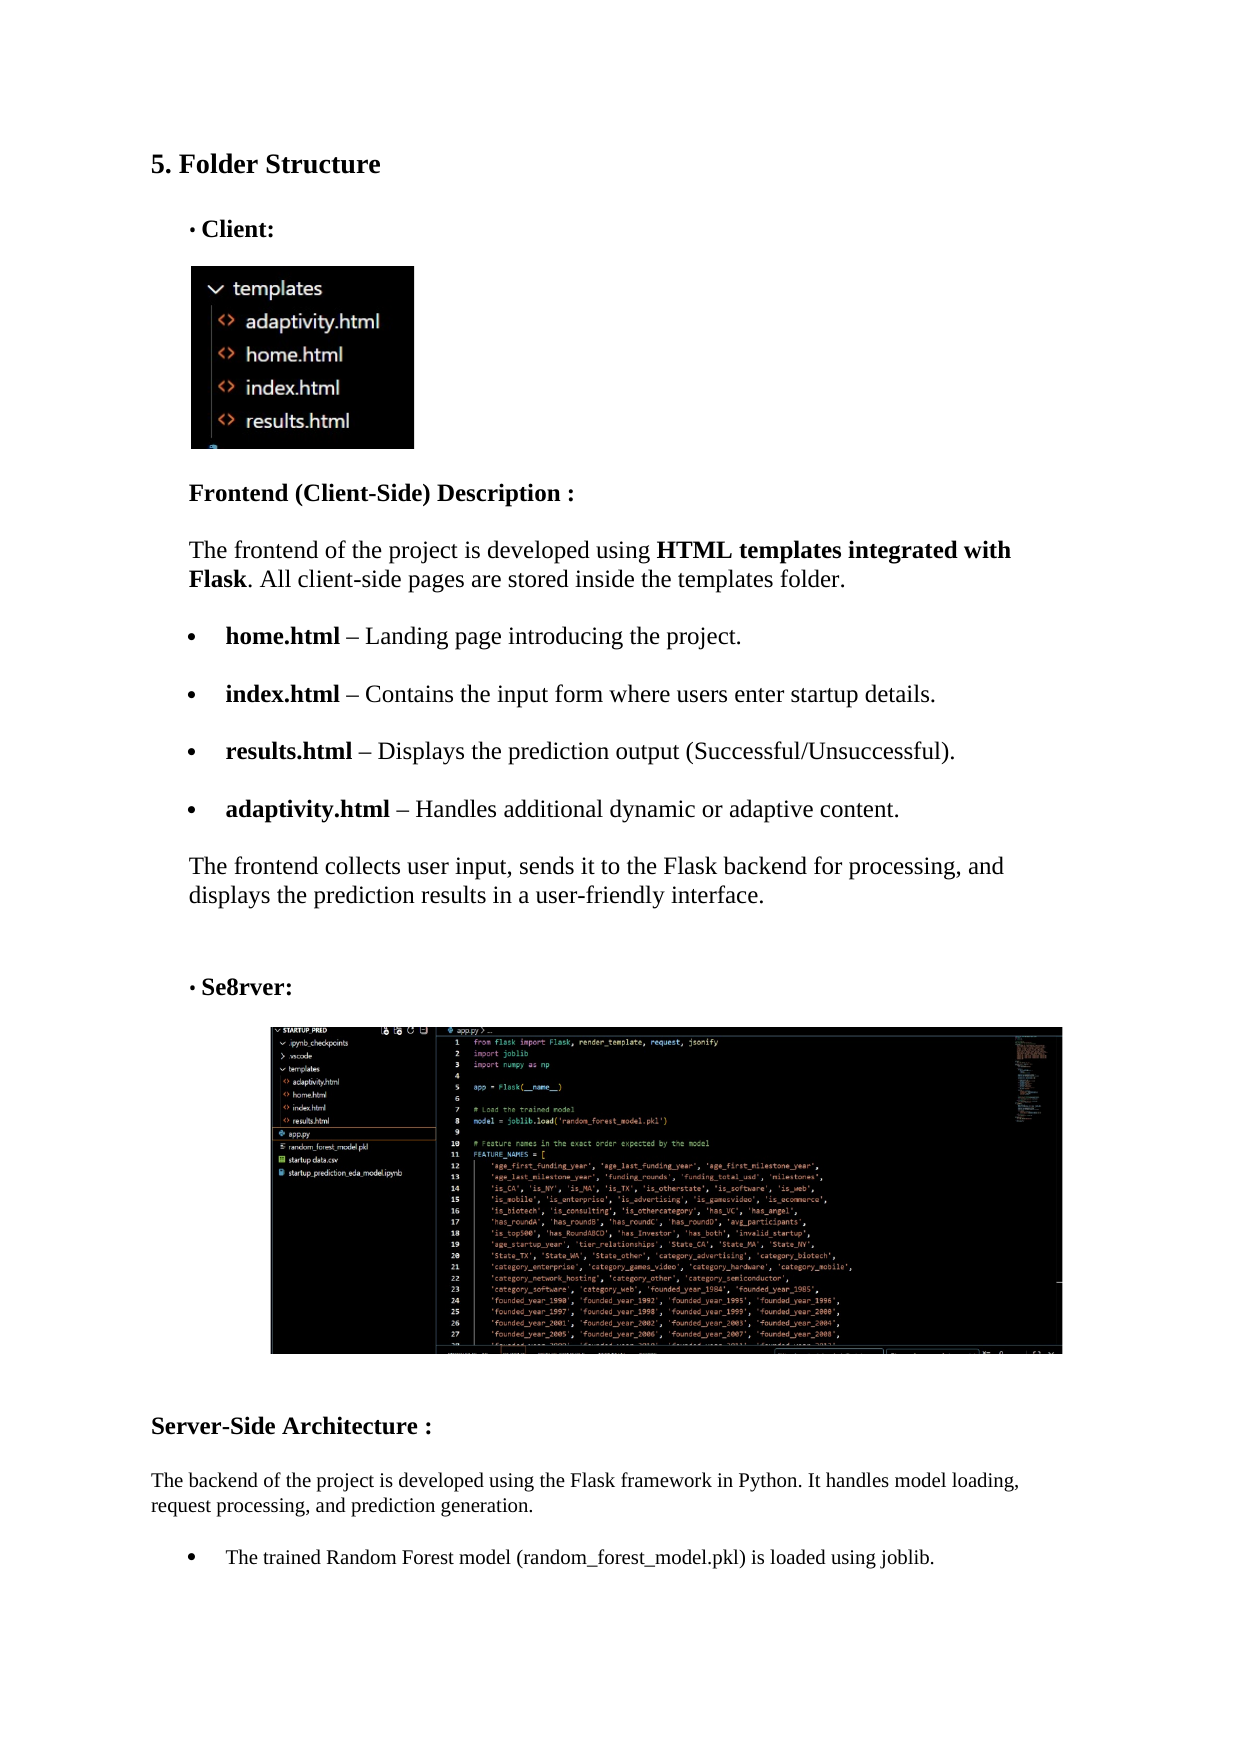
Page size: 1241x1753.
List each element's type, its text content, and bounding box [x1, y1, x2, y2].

text 5. Folder Structure [151, 147, 1059, 180]
text Frontend (Client-Side) Description : [188, 278, 1059, 506]
list home.html – Landing page introducing the project. [188, 621, 1059, 650]
list The trained Random Forest model (random_forest_model.pkl) is loaded using joblib. [188, 1545, 1059, 1569]
text Server-Side Architecture : [151, 1411, 1059, 1440]
text The frontend of the project is developed using HTML templates integrated with Flask. All client-side pages are stored inside the templates folder. [188, 535, 1059, 593]
list adaptivity.html – Handles additional dynamic or adaptive content. [188, 794, 1059, 823]
text The backend of the project is developed using the Flask framework in Python. It handles model loading, request processing, and prediction generation. [151, 1468, 1059, 1517]
picture [270, 1027, 1063, 1354]
text • Se8rver: [188, 966, 1059, 1007]
text • Client: [188, 209, 1059, 249]
picture [191, 266, 415, 449]
list results.html – Displays the prediction output (Successful/Unsuccessful). [188, 736, 1059, 765]
text The frontend collects user input, sends it to the Flask backend for processing, and displays the prediction results in a user-friendly interface. [188, 851, 1059, 909]
list index.html – Contains the input form where users enter startup details. [188, 679, 1059, 708]
